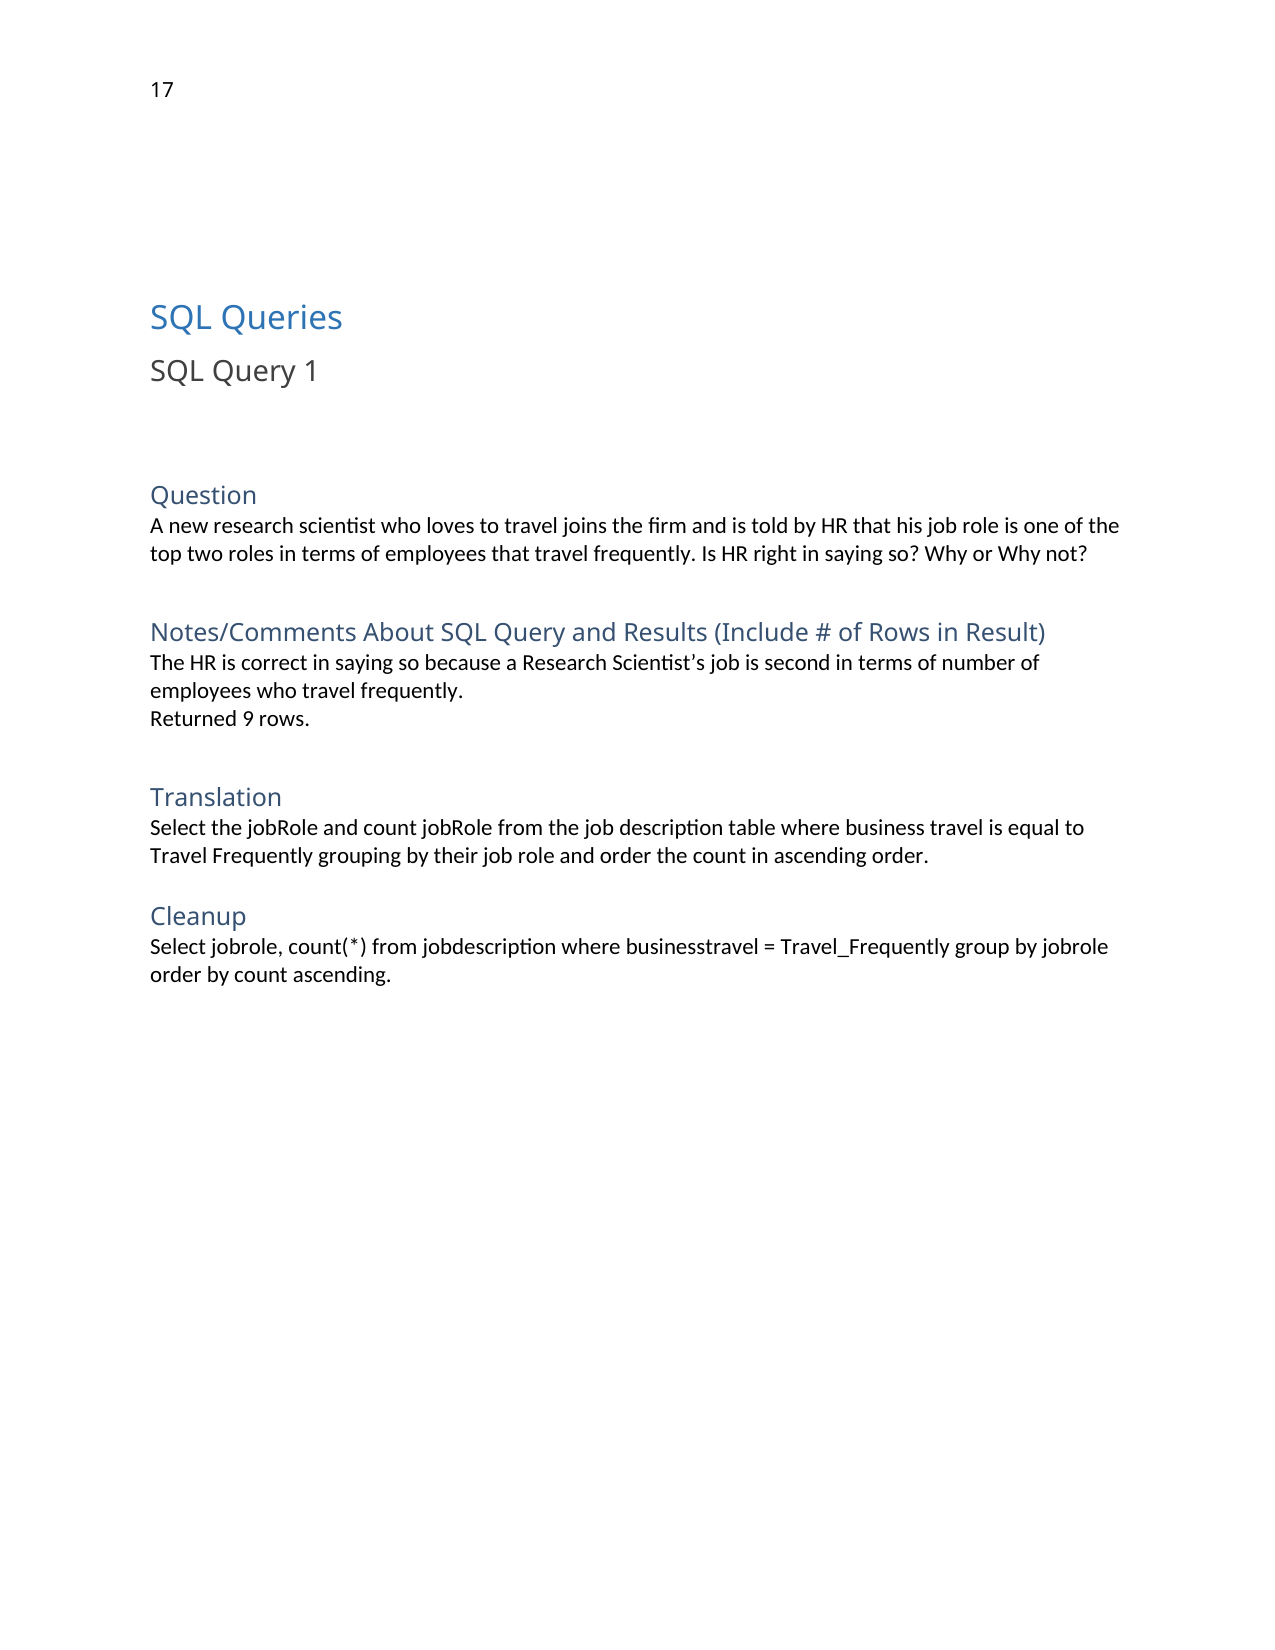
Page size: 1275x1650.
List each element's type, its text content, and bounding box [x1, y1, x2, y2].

subtitle Question [150, 477, 1125, 511]
subtitle SQL Query 1 [150, 350, 1125, 390]
text Returned 9 rows. [150, 704, 1125, 732]
text The HR is correct in saying so because a Research Scientist’s job is second in terms of number of employees who travel frequently. [150, 648, 1125, 704]
subtitle Notes/Comments About SQL Query and Results (Include # of Rows in Result) [150, 614, 1125, 648]
text Select jobrole, count(*) from jobdescription where businesstravel = Travel_Frequently group by jobrole order by count ascending. [150, 932, 1125, 988]
subtitle Translation [150, 779, 1125, 813]
text Cleanup [150, 898, 1125, 932]
text Select the jobRole and count jobRole from the job description table where business travel is equal to Travel Frequently grouping by their job role and order the count in ascending order. [150, 813, 1125, 869]
text A new research scientist who loves to travel joins the firm and is told by HR that his job role is one of the top two roles in terms of employees that travel frequently. Is HR right in saying so? Why or Why not? [150, 511, 1125, 567]
subtitle SQL Queries [150, 294, 1125, 339]
